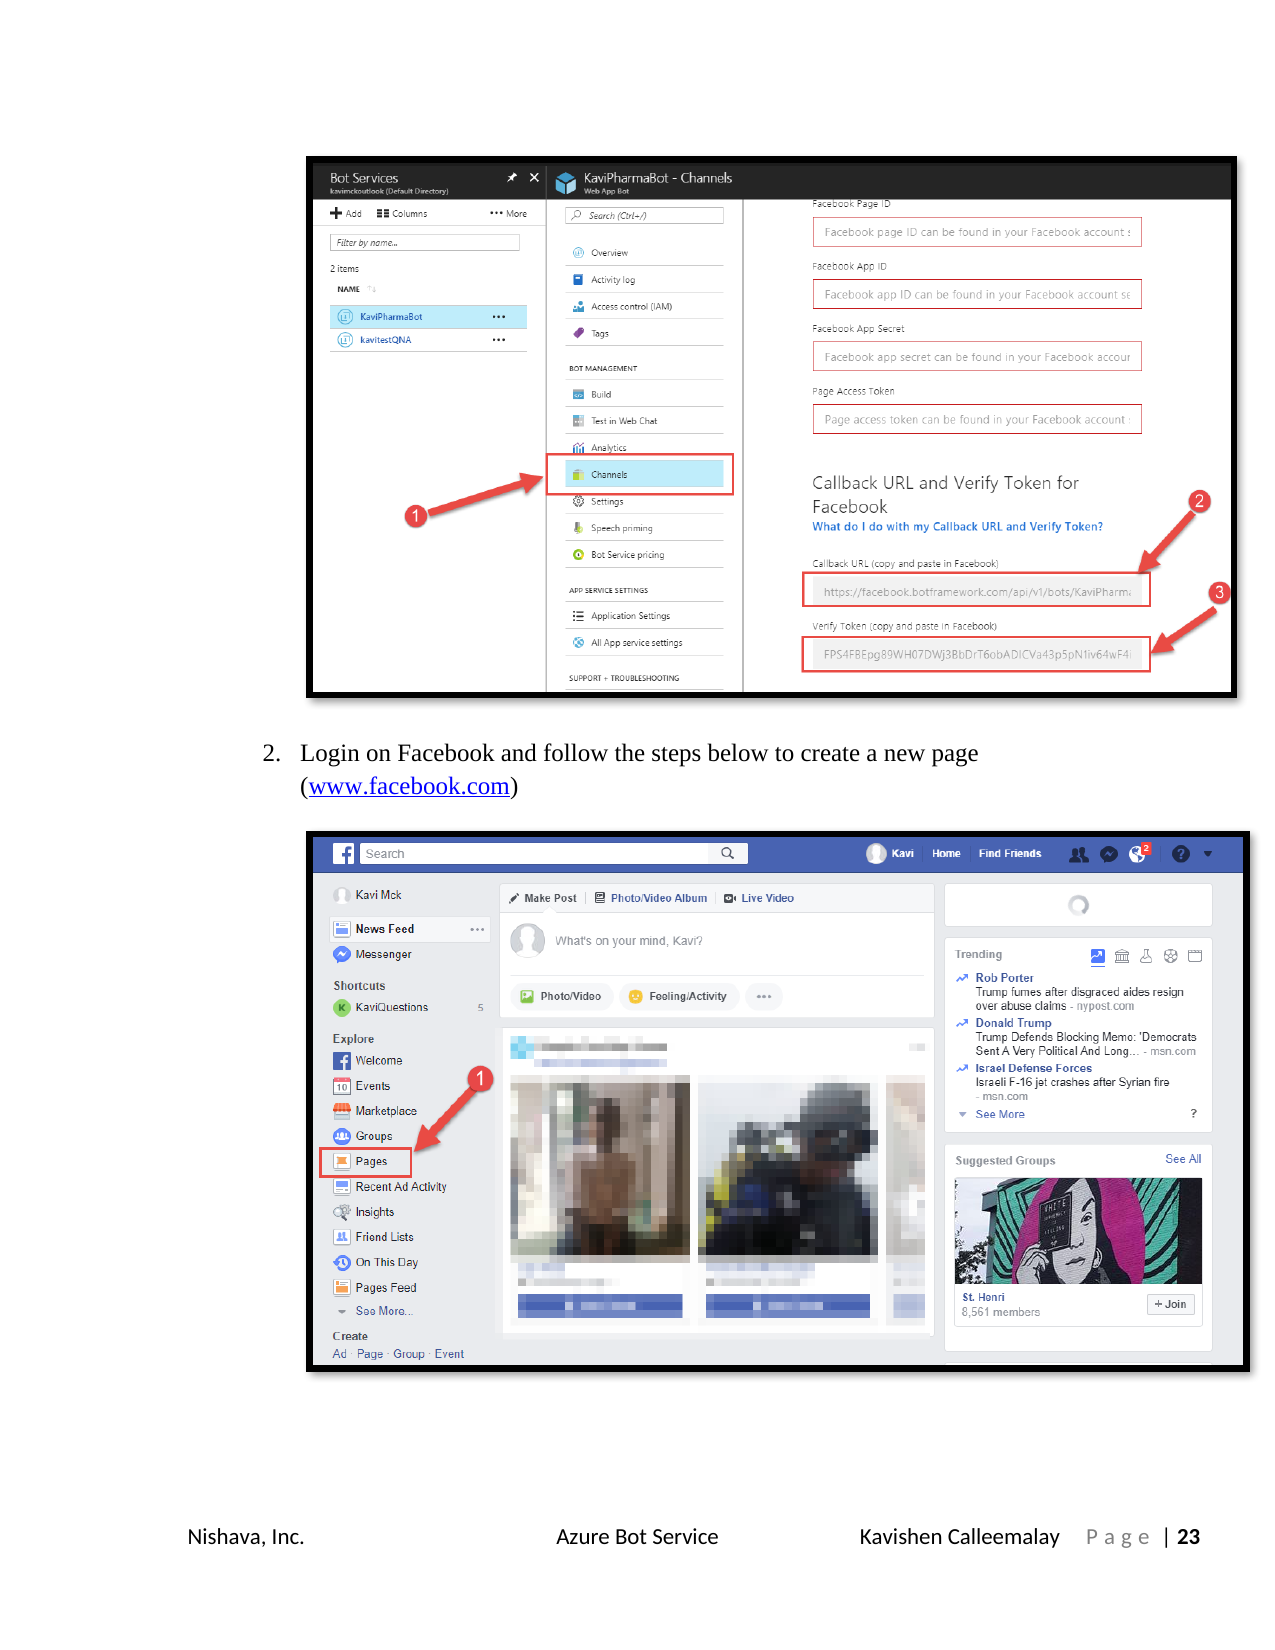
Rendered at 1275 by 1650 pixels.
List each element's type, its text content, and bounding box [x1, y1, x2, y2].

list Login on Facebook and follow the steps below to create a new page (www.facebook.com) [262, 738, 1200, 799]
picture [313, 837, 1243, 1365]
picture [313, 163, 1231, 692]
